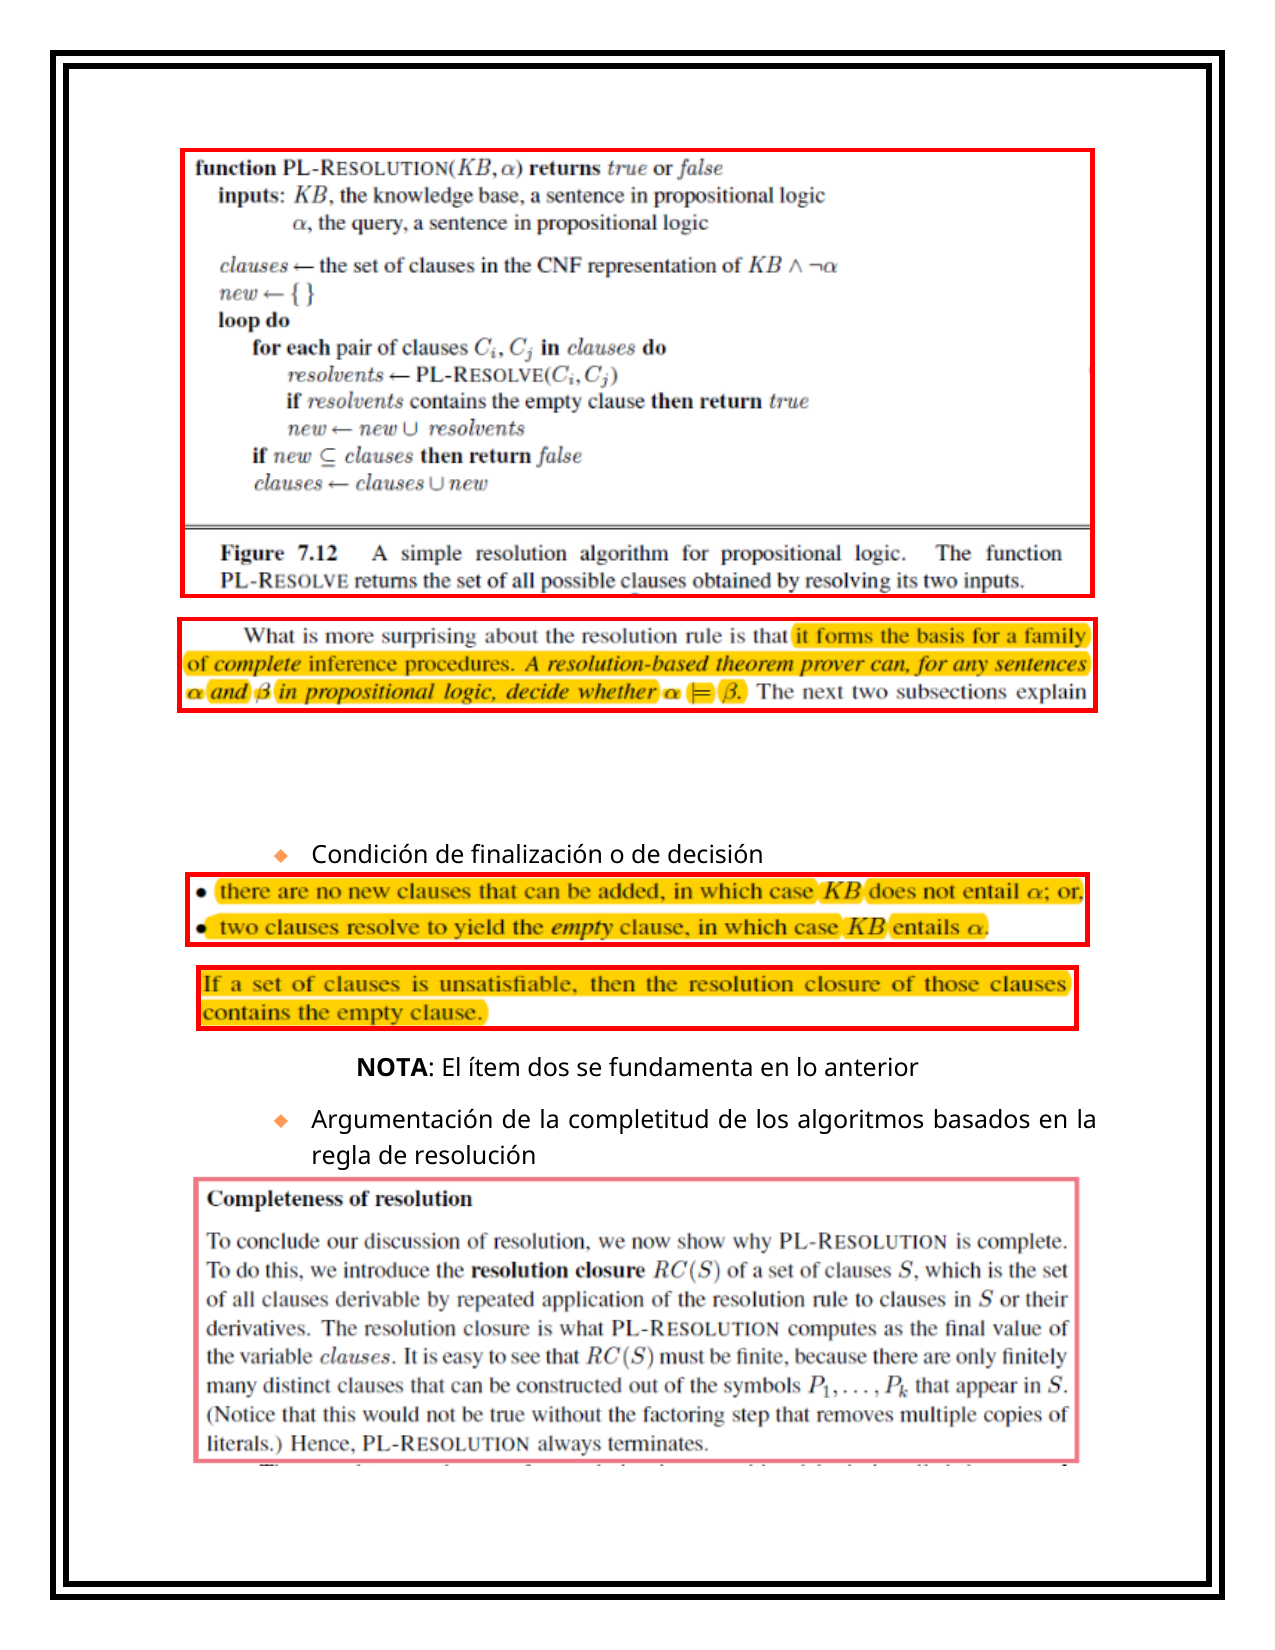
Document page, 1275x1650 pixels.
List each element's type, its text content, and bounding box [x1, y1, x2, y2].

subtitle Condición de finalización o de decisión [274, 836, 1098, 870]
picture [182, 621, 1093, 708]
picture [190, 877, 1085, 942]
picture [192, 1173, 1083, 1466]
picture [201, 970, 1074, 1026]
text NOTA: El ítem dos se fundamenta en lo anterior [177, 1049, 1098, 1083]
picture [185, 152, 1090, 594]
subtitle Argumentación de la completitud de los algoritmos basados en la regla de resolución [274, 1102, 1098, 1171]
